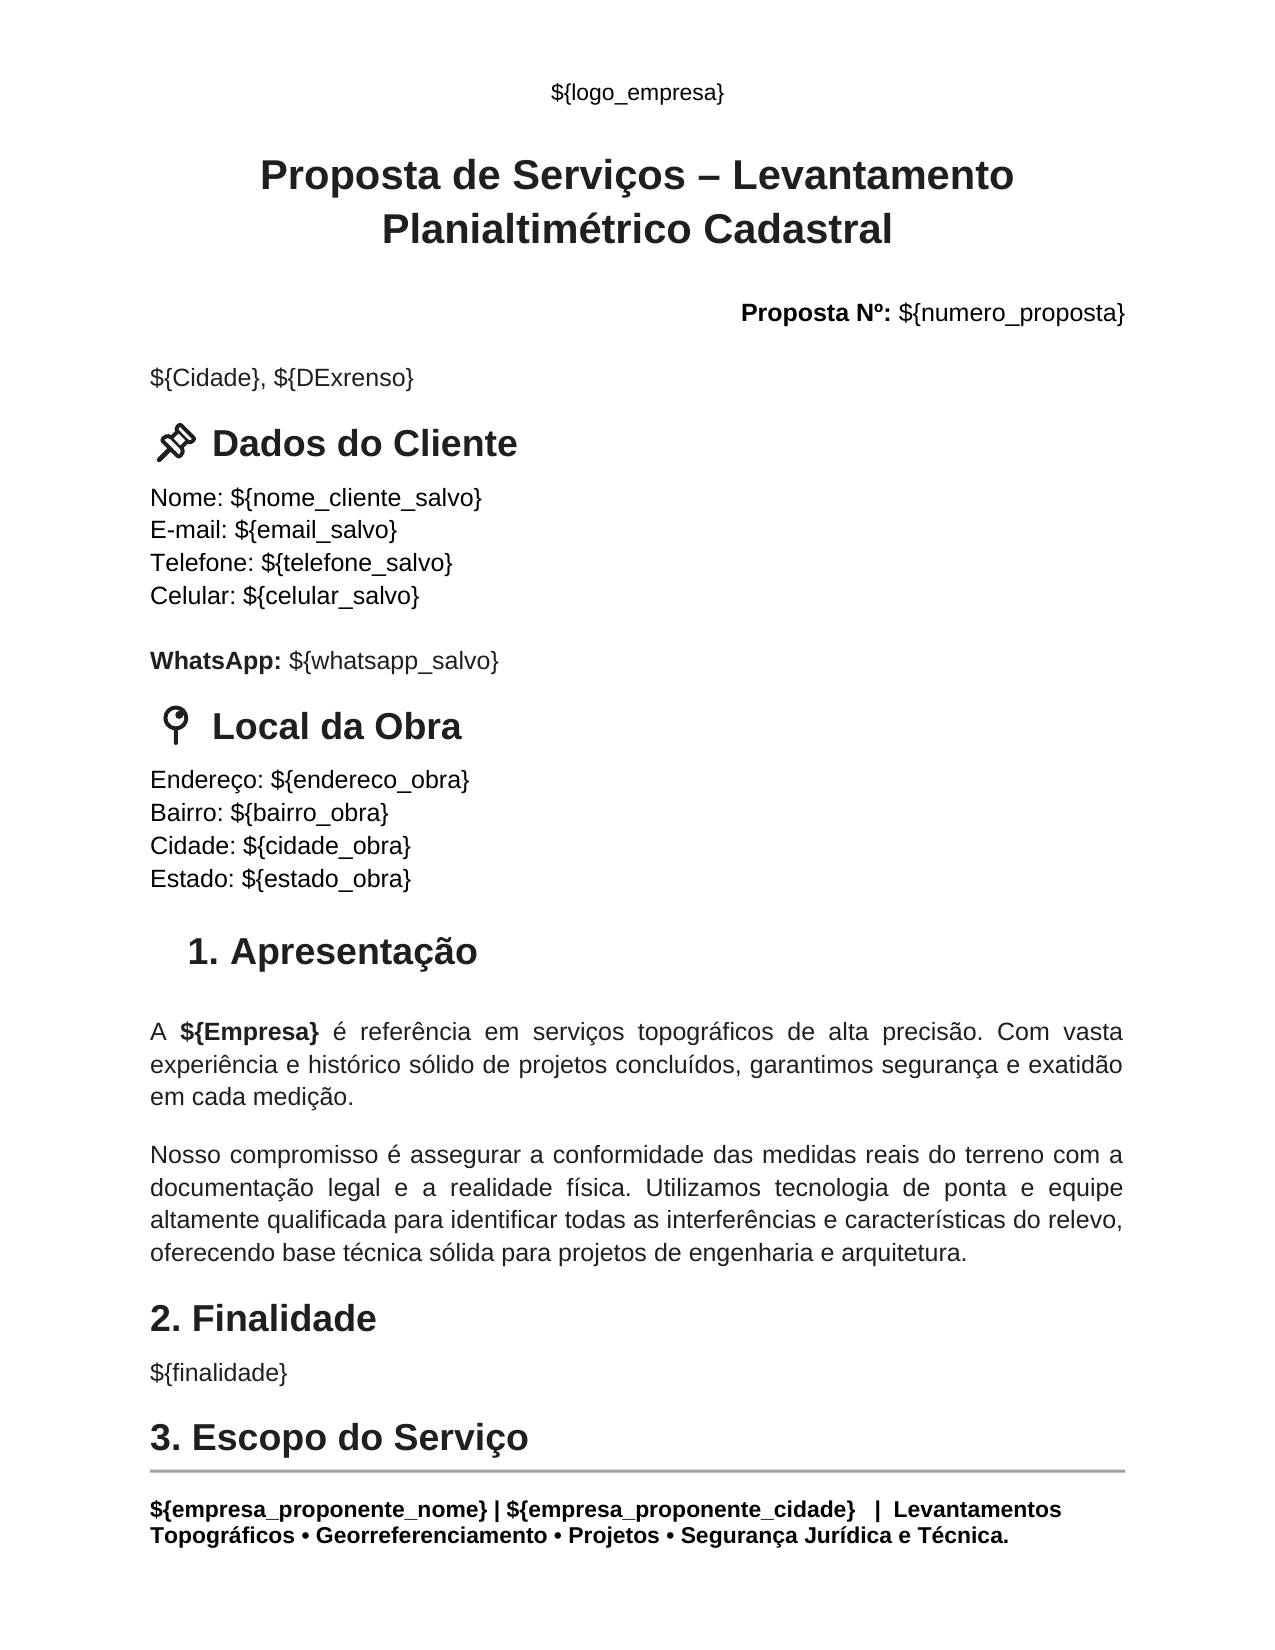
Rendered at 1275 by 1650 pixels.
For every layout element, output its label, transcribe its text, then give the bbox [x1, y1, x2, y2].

subtitle 📌 Dados do Cliente [150, 421, 1125, 464]
text Estado: ${estado_obra} [150, 864, 1125, 892]
text Nosso compromisso é assegurar a conformidade das medidas reais do terreno com a documentação legal e a realidade física. Utilizamos tecnologia de ponta e equipe altamente qualificada para identificar todas as interferências e características do relevo, oferecendo base técnica sólida para projetos de engenharia e arquitetura. [150, 1140, 1125, 1267]
text WhatsApp: ${whatsapp_salvo} [150, 646, 1125, 675]
text A ${Empresa} é referência em serviços topográficos de alta precisão. Com vasta experiência e histórico sólido de projetos concluídos, garantimos segurança e exatidão em cada medição. [150, 1017, 1125, 1111]
subtitle Proposta de Serviços – Levantamento Planialtimétrico Cadastral [150, 150, 1125, 252]
text Celular: ${celular_salvo} [150, 581, 1125, 609]
text ${Cidade}, ${DExrenso} [150, 363, 1125, 392]
text Nome: ${nome_cliente_salvo} [150, 483, 1125, 511]
text Cidade: ${cidade_obra} [150, 831, 1125, 860]
text ${finalidade} [150, 1357, 1125, 1386]
text Telefone: ${telefone_salvo} [150, 548, 1125, 577]
text Bairro: ${bairro_obra} [150, 798, 1125, 827]
text Proposta Nº: ${numero_proposta} [150, 298, 1125, 327]
subtitle Apresentação [187, 929, 1125, 972]
subtitle 📍 Local da Obra [150, 704, 1125, 747]
text Endereço: ${endereco_obra} [150, 766, 1125, 794]
text E-mail: ${email_salvo} [150, 515, 1125, 544]
subtitle 3. Escopo do Serviço [150, 1415, 1125, 1458]
subtitle 2. Finalidade [150, 1296, 1125, 1339]
